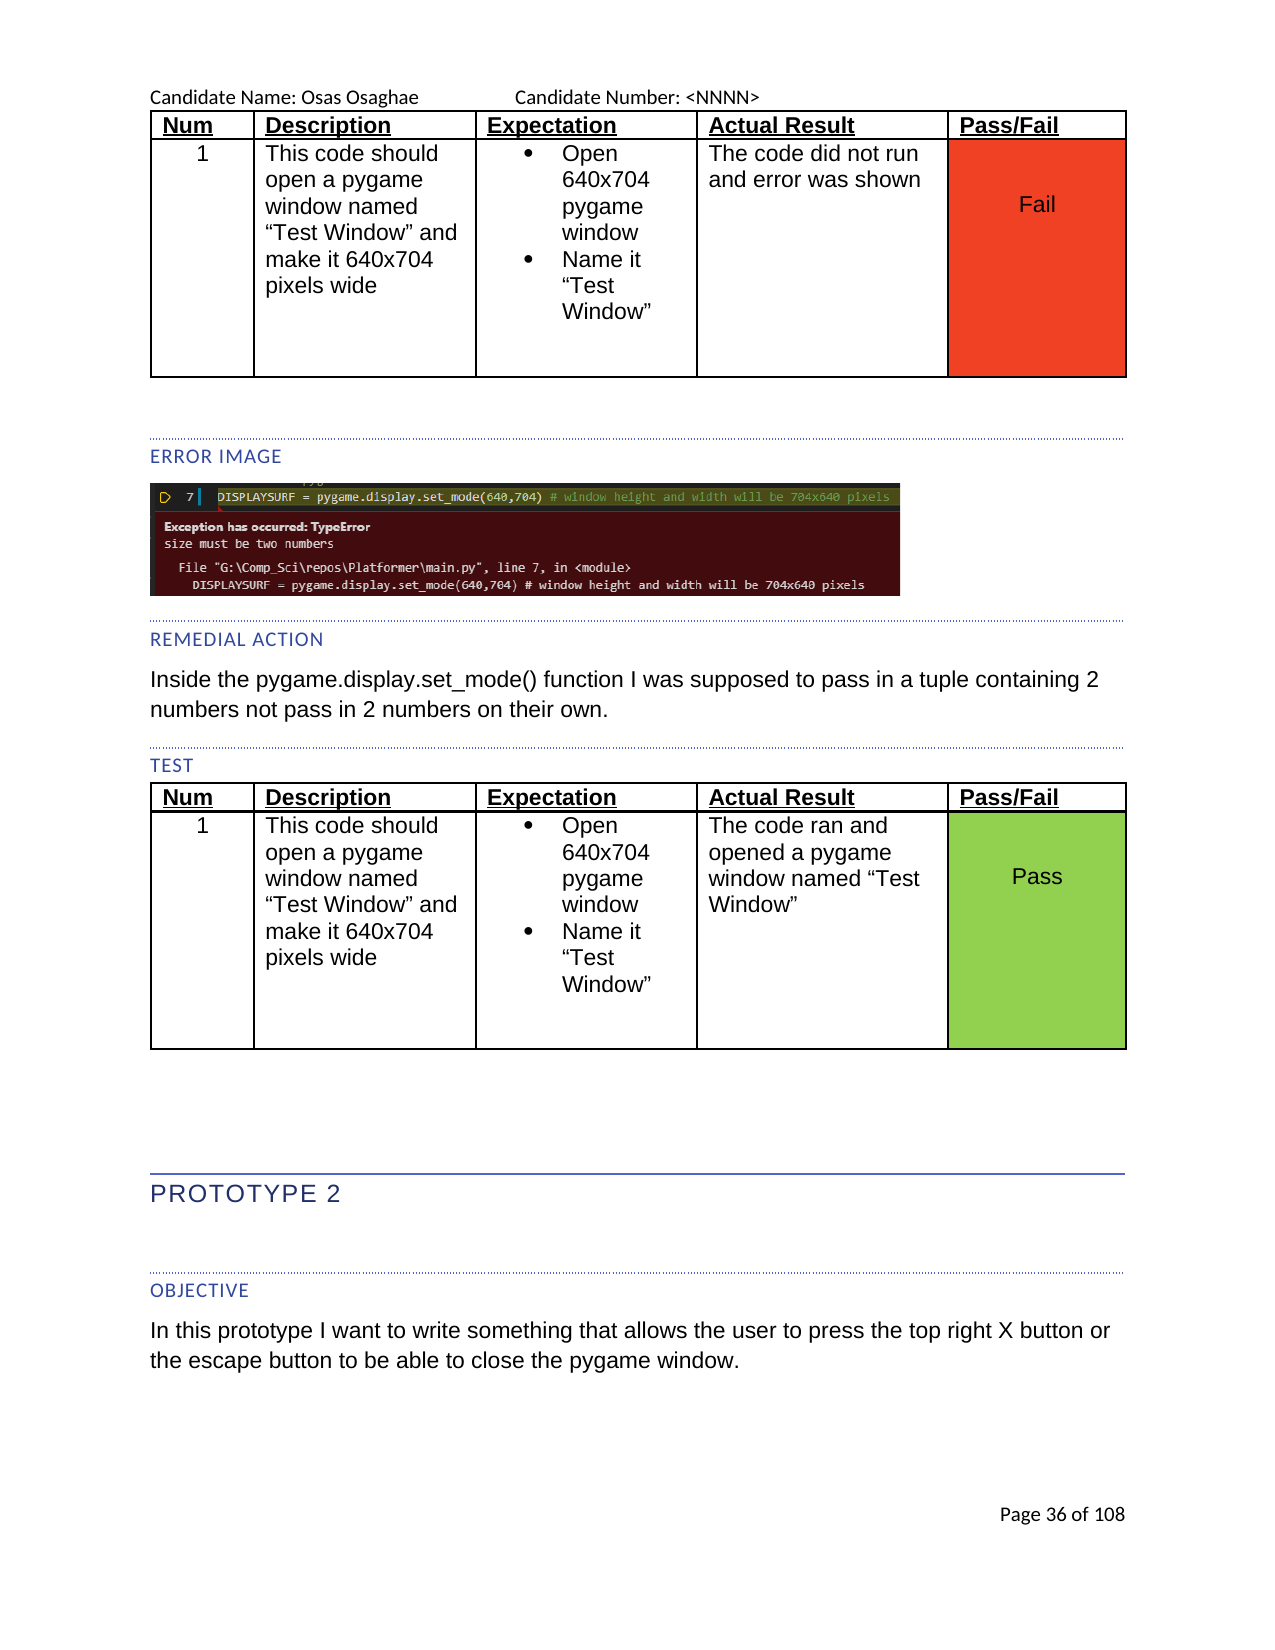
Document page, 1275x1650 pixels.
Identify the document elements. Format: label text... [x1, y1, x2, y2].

text Inside the pygame.display.set_mode() function I was supposed to pass in a tuple containing 2 numbers not pass in 2 numbers on their own. [150, 666, 1125, 722]
table_cell Open 640x704 pygame window Name it “Test Window” [477, 813, 696, 1048]
table_header Num [152, 784, 253, 810]
subtitle Objective [150, 1272, 1125, 1303]
table_cell 1 [152, 813, 253, 1048]
subtitle Error image [150, 438, 1125, 469]
table_header Description [255, 112, 475, 138]
table_header Actual Result [698, 112, 947, 138]
table_cell The code ran and opened a pygame window named “Test Window” [698, 813, 947, 1048]
table_cell Open 640x704 pygame window Name it “Test Window” [477, 140, 696, 376]
subtitle Prototype 2 [150, 1175, 1125, 1207]
table_cell Pass [949, 813, 1125, 1048]
table_header Actual Result [698, 784, 947, 810]
table_cell The code did not run and error was shown [698, 140, 947, 376]
subtitle Test [150, 747, 1125, 778]
table_cell This code should open a pygame window named “Test Window” and make it 640x704 pixels wide [255, 813, 475, 1048]
table_header Pass/Fail [949, 112, 1125, 138]
table_header Description [255, 784, 475, 810]
table_header Expectation [477, 784, 696, 810]
table_header Num [152, 112, 253, 138]
table_cell 1 [152, 140, 253, 376]
subtitle Remedial Action [150, 620, 1125, 652]
picture [150, 483, 901, 596]
table_header Pass/Fail [949, 784, 1125, 810]
table_header Expectation [477, 112, 696, 138]
table_cell Fail [949, 140, 1125, 376]
table_cell This code should open a pygame window named “Test Window” and make it 640x704 pixels wide [255, 140, 475, 376]
text In this prototype I want to write something that allows the user to press the top right X button or the escape button to be able to close the pygame window. [150, 1317, 1125, 1374]
